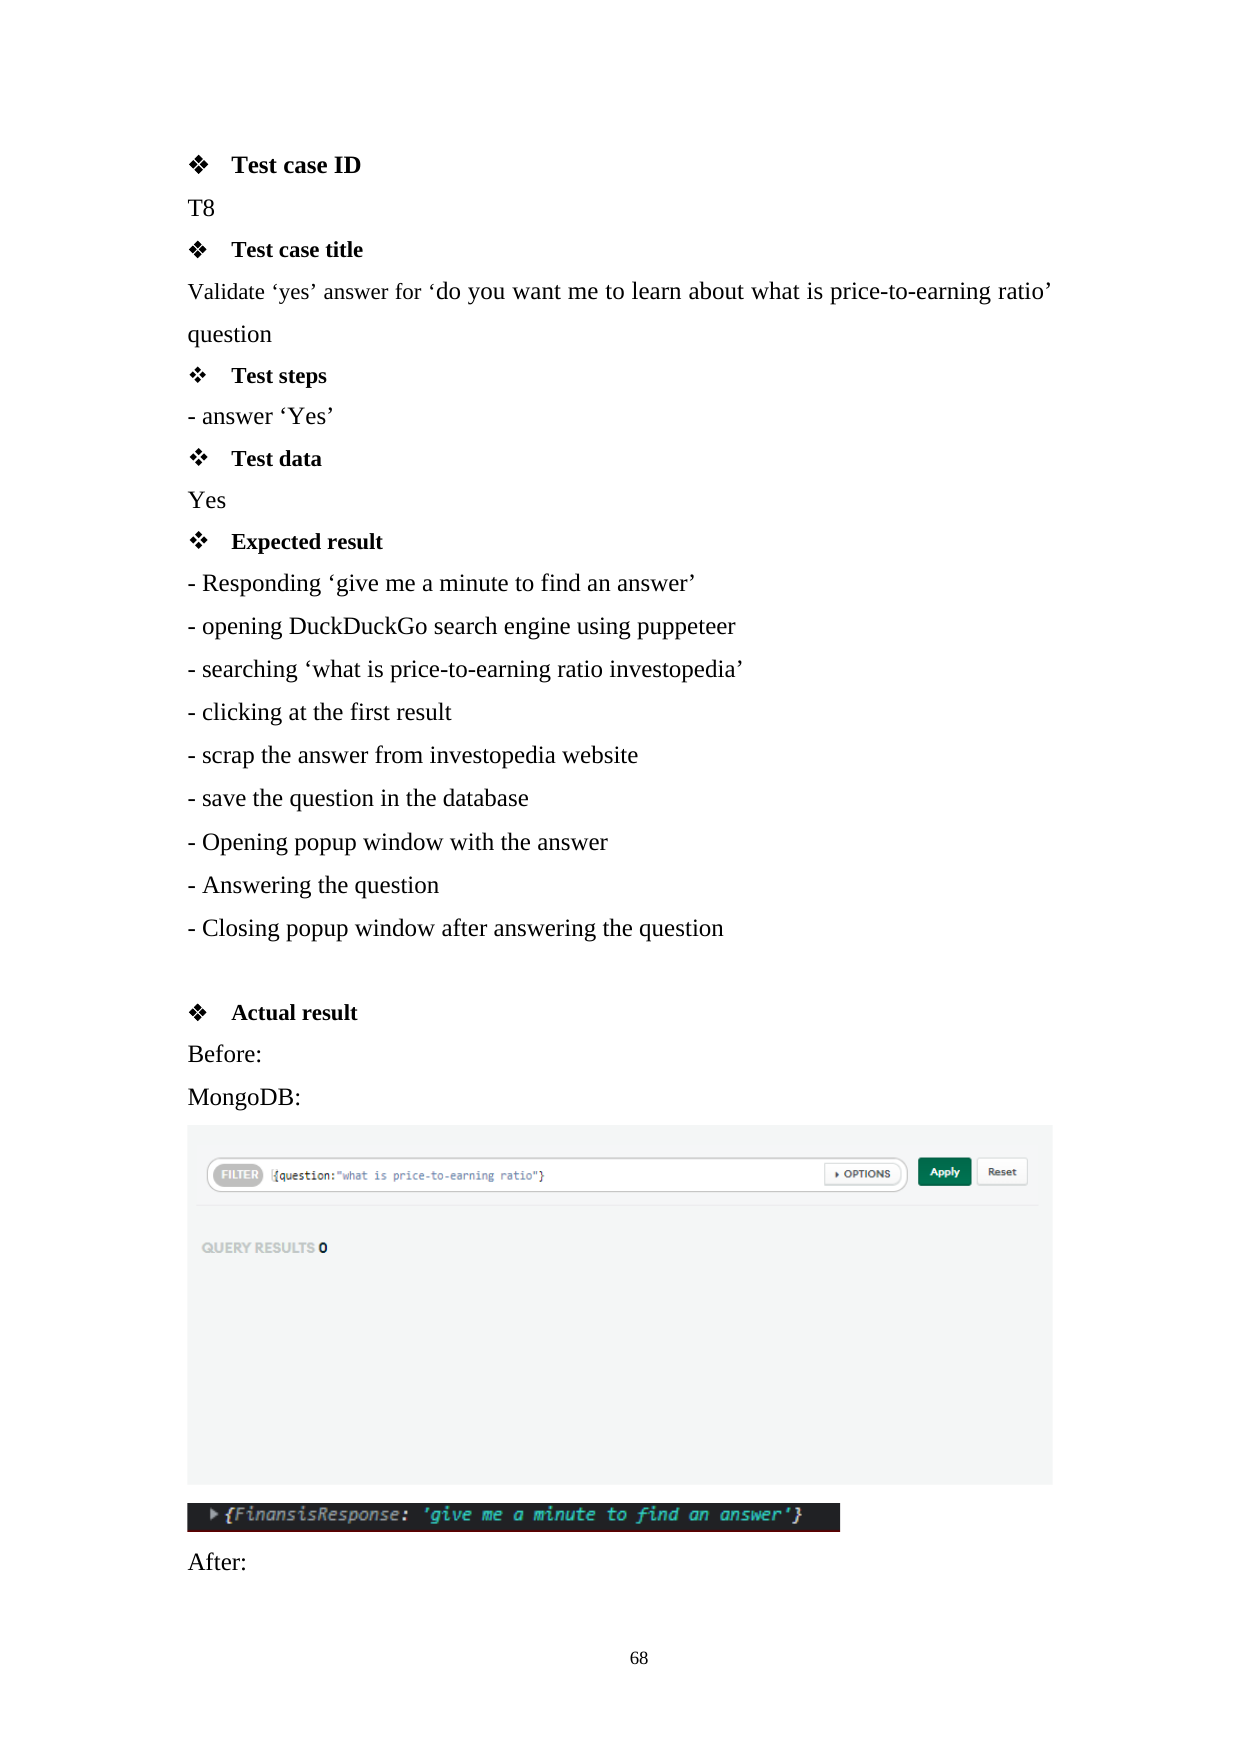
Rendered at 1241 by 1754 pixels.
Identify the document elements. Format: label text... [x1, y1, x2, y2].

picture [187, 1125, 1053, 1490]
list Before: [187, 1039, 1053, 1067]
list Yes [187, 485, 1053, 513]
list Test case ID [187, 150, 1053, 179]
list Test steps [187, 362, 1053, 388]
text - clicking at the first result [187, 697, 1053, 726]
text - scrap the answer from investopedia website [187, 740, 1053, 769]
list Validate ‘yes’ answer for ‘do you want me to learn about what is price-to-earning ratio’ question [187, 276, 1053, 348]
text T8 [187, 193, 1053, 222]
picture [187, 1503, 841, 1532]
text - Answering the question [187, 870, 1053, 898]
list MongoDB: [187, 1082, 1053, 1111]
list After: [187, 1547, 1053, 1575]
list Test case title [187, 236, 1053, 263]
text - searching ‘what is price-to-earning ratio investopedia’ [187, 654, 1053, 683]
list Expected result [187, 528, 1053, 554]
list Test data [187, 444, 1053, 471]
text - Responding ‘give me a minute to find an answer’ [187, 568, 1053, 597]
text - Opening popup window with the answer [187, 827, 1053, 855]
text - answer ‘Yes’ [187, 401, 1053, 430]
text - save the question in the database [187, 783, 1053, 812]
text - opening DuckDuckGo search engine using puppeteer [187, 611, 1053, 640]
text - Closing popup window after answering the question [187, 913, 1053, 942]
list Actual result [187, 999, 1053, 1026]
